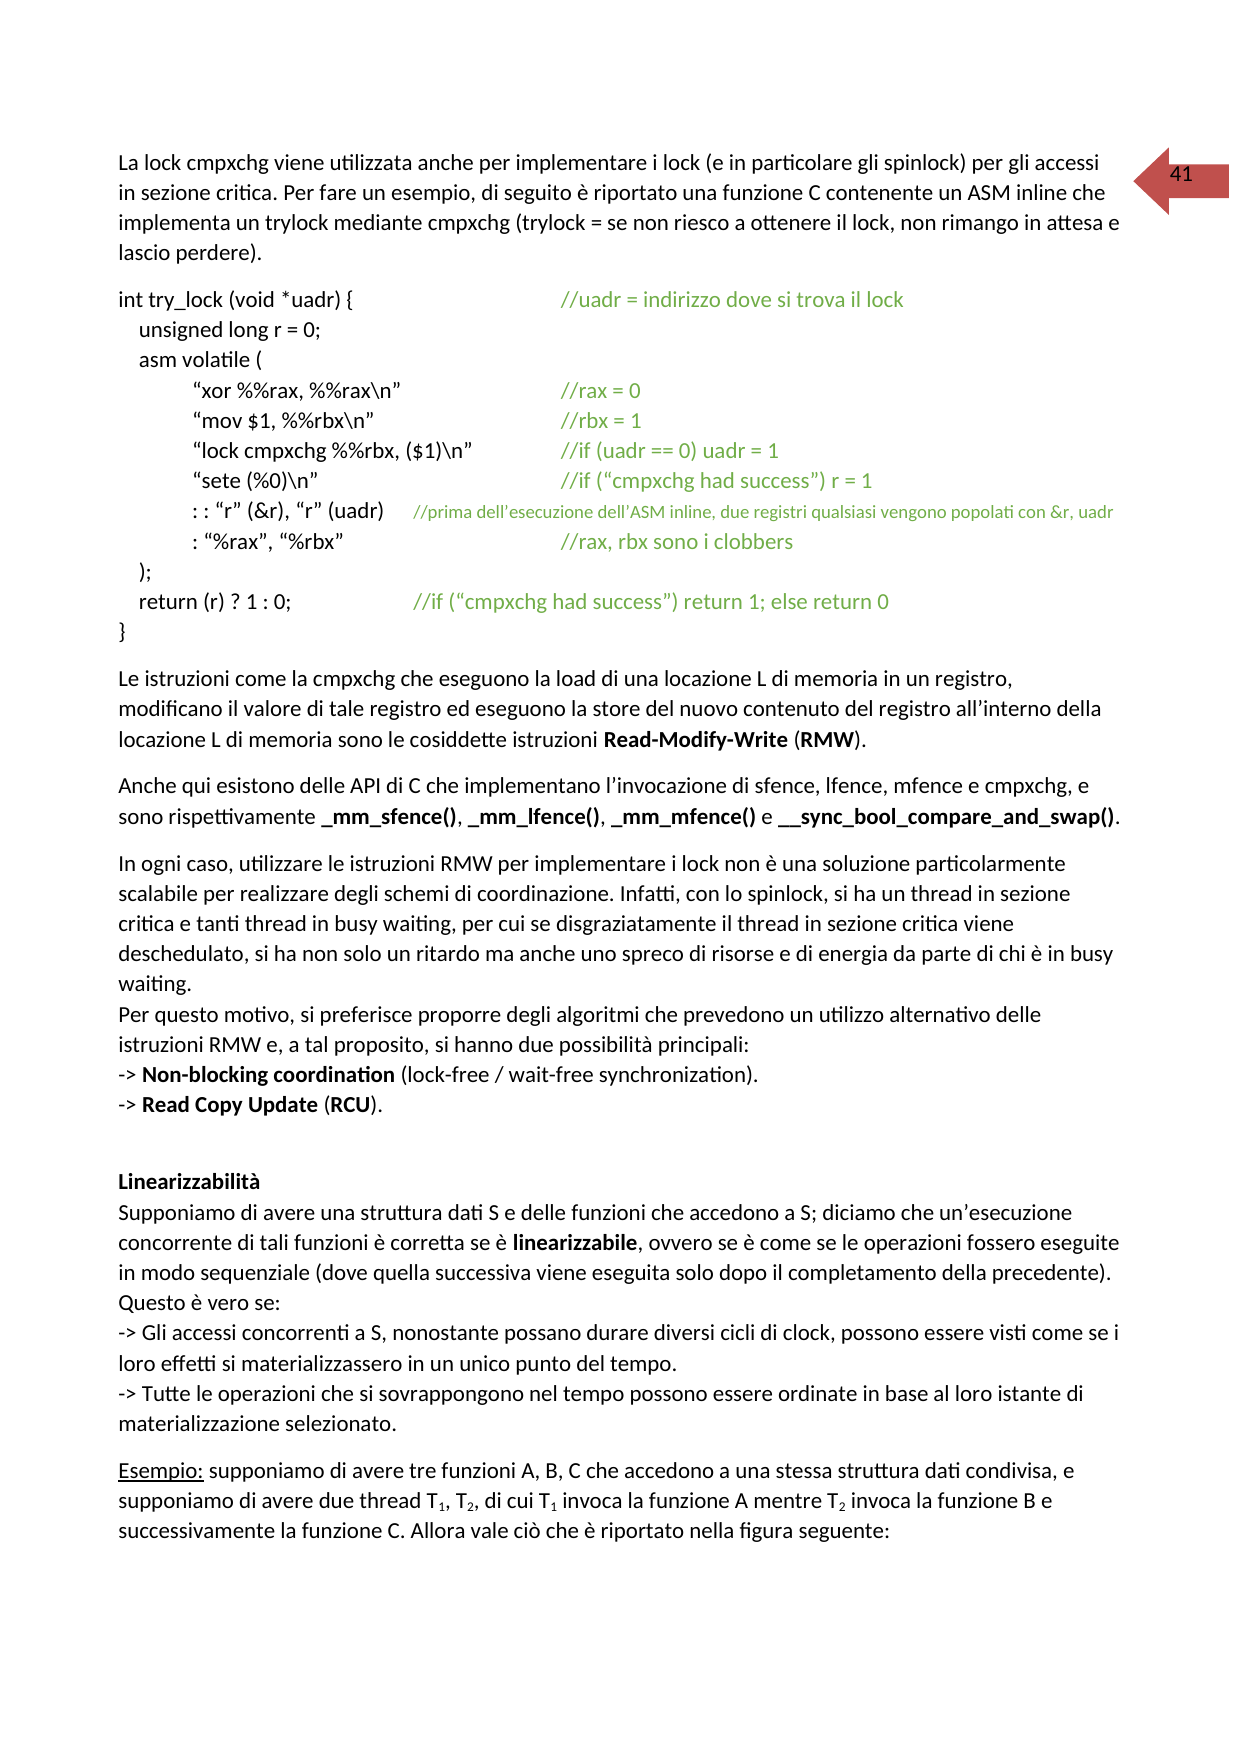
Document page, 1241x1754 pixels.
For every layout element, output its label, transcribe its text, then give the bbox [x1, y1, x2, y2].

text int try_lock (void *uadr) { //uadr = indirizzo dove si trova il lock unsigned long r = 0; asm volatile ( “xor %%rax, %%rax\n” //rax = 0 “mov $1, %%rbx\n” //rbx = 1 “lock cmpxchg %%rbx, ($1)\n” //if (uadr == 0) uadr = 1 “sete (%0)\n” //if (“cmpxchg had success”) r = 1 : : “r” (&r), “r” (uadr) //prima dell’esecuzione dell’ASM inline, due registri qualsiasi vengono popolati con &r, uadr : “%rax”, “%rbx” //rax, rbx sono i clobbers ); return (r) ? 1 : 0; //if (“cmpxchg had success”) return 1; else return 0 } [118, 285, 1122, 645]
text Le istruzioni come la cmpxchg che eseguono la load di una locazione L di memoria in un registro, modificano il valore di tale registro ed eseguono la store del nuovo contenuto del registro all’interno della locazione L di memoria sono le cosiddette istruzioni Read-Modify-Write (RMW). [118, 664, 1122, 753]
text Linearizzabilità Supponiamo di avere una struttura dati S e delle funzioni che accedono a S; diciamo che un’esecuzione concorrente di tali funzioni è corretta se è linearizzabile, ovvero se è come se le operazioni fossero eseguite in modo sequenziale (dove quella successiva viene eseguita solo dopo il completamento della precedente). Questo è vero se: -> Gli accessi concorrenti a S, nonostante possano durare diversi cicli di clock, possono essere visti come se i loro effetti si materializzassero in un unico punto del tempo. -> Tutte le operazioni che si sovrappongono nel tempo possono essere ordinate in base al loro istante di materializzazione selezionato. [118, 1137, 1122, 1437]
text La lock cmpxchg viene utilizzata anche per implementare i lock (e in particolare gli spinlock) per gli accessi in sezione critica. Per fare un esempio, di seguito è riportato una funzione C contenente un ASM inline che implementa un trylock mediante cmpxchg (trylock = se non riesco a ottenere il lock, non rimango in attesa e lascio perdere). [118, 148, 1122, 266]
text In ogni caso, utilizzare le istruzioni RMW per implementare i lock non è una soluzione particolarmente scalabile per realizzare degli schemi di coordinazione. Infatti, con lo spinlock, si ha un thread in sezione critica e tanti thread in busy waiting, per cui se disgraziatamente il thread in sezione critica viene deschedulato, si ha non solo un ritardo ma anche uno spreco di risorse e di energia da parte di chi è in busy waiting. Per questo motivo, si preferisce proporre degli algoritmi che prevedono un utilizzo alternativo delle istruzioni RMW e, a tal proposito, si hanno due possibilità principali: -> Non-blocking coordination (lock-free / wait-free synchronization). -> Read Copy Update (RCU). [118, 849, 1122, 1118]
text Anche qui esistono delle API di C che implementano l’invocazione di sfence, lfence, mfence e cmpxchg, e sono rispettivamente _mm_sfence(), _mm_lfence(), _mm_mfence() e __sync_bool_compare_and_swap(). [118, 772, 1122, 830]
text Esempio: supponiamo di avere tre funzioni A, B, C che accedono a una stessa struttura dati condivisa, e supponiamo di avere due thread T1, T2, di cui T1 invoca la funzione A mentre T2 invoca la funzione B e successivamente la funzione C. Allora vale ciò che è riportato nella figura seguente: [118, 1456, 1122, 1544]
